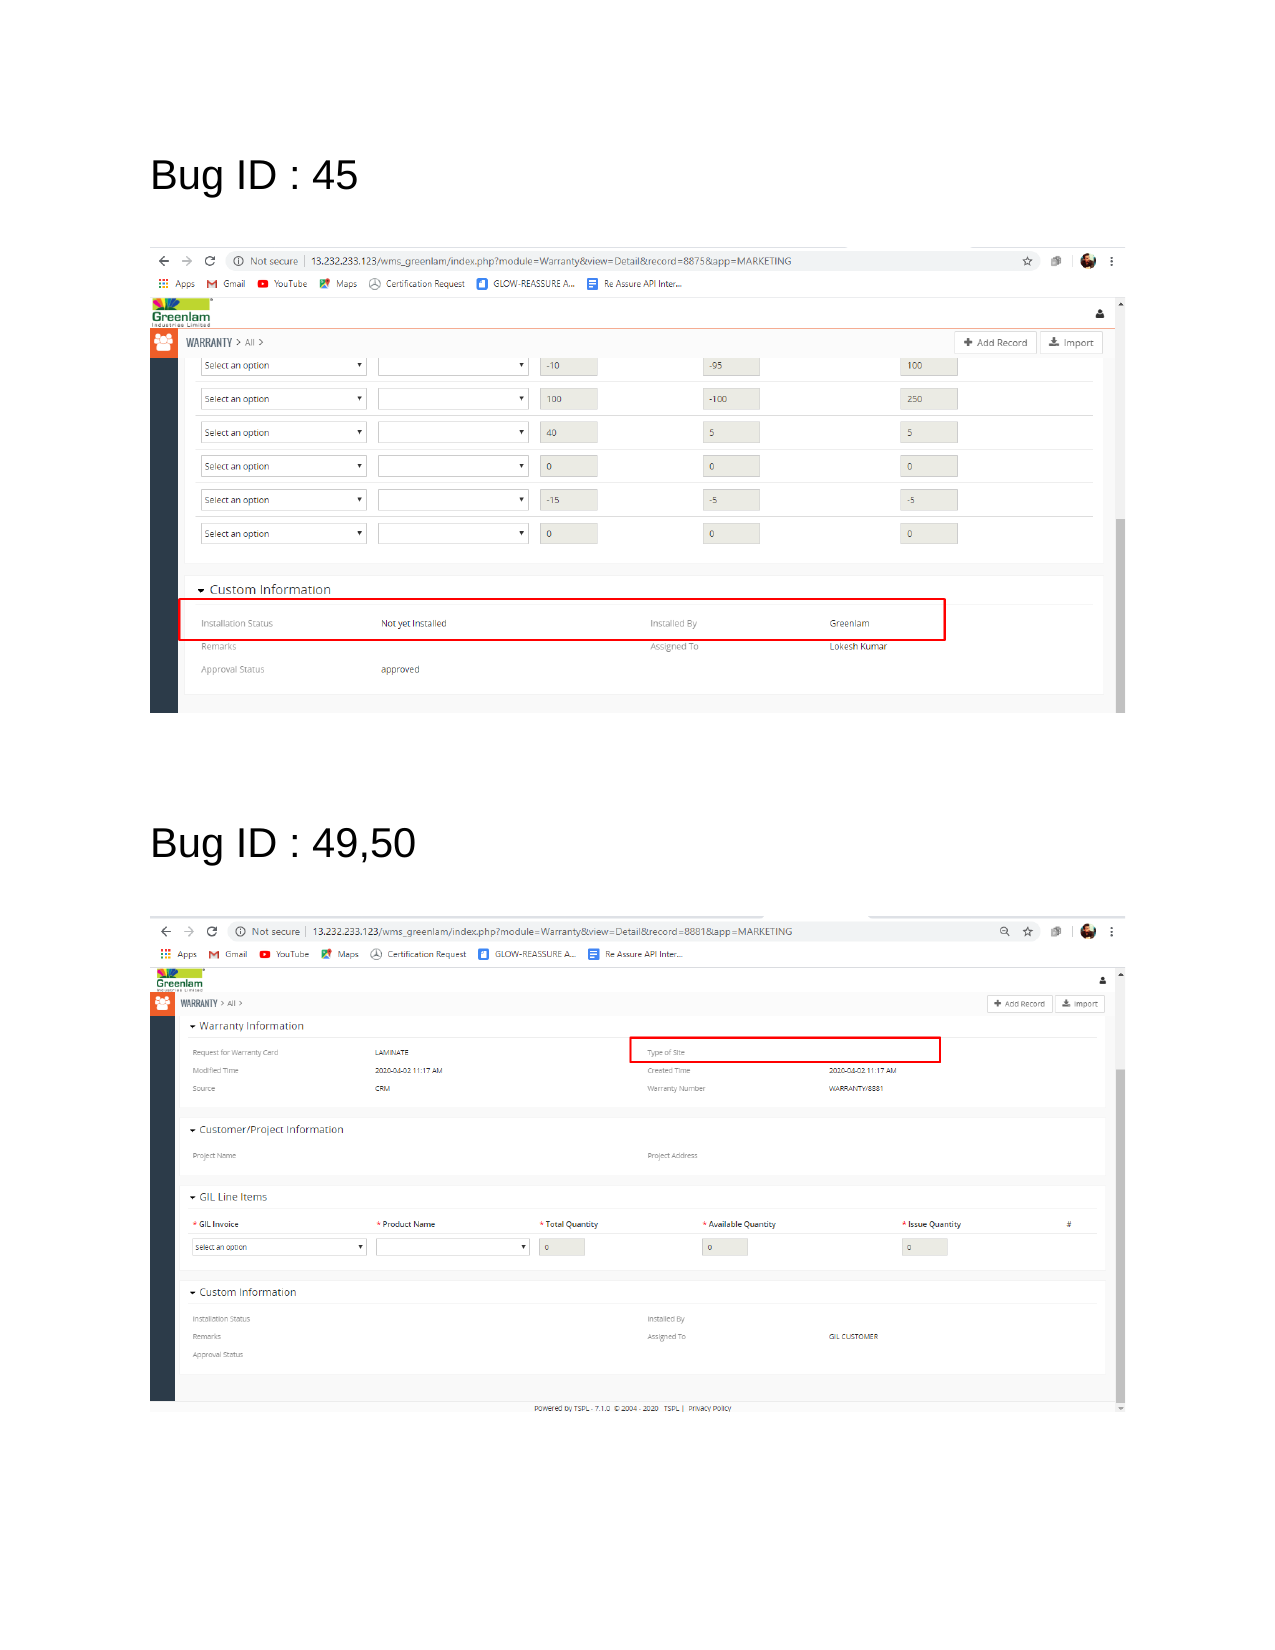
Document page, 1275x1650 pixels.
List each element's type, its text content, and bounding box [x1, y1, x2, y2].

picture [150, 916, 1125, 1412]
subtitle Bug ID : 45 [150, 150, 1125, 198]
subtitle Bug ID : 49,50 [150, 818, 1125, 866]
picture [150, 247, 1125, 713]
